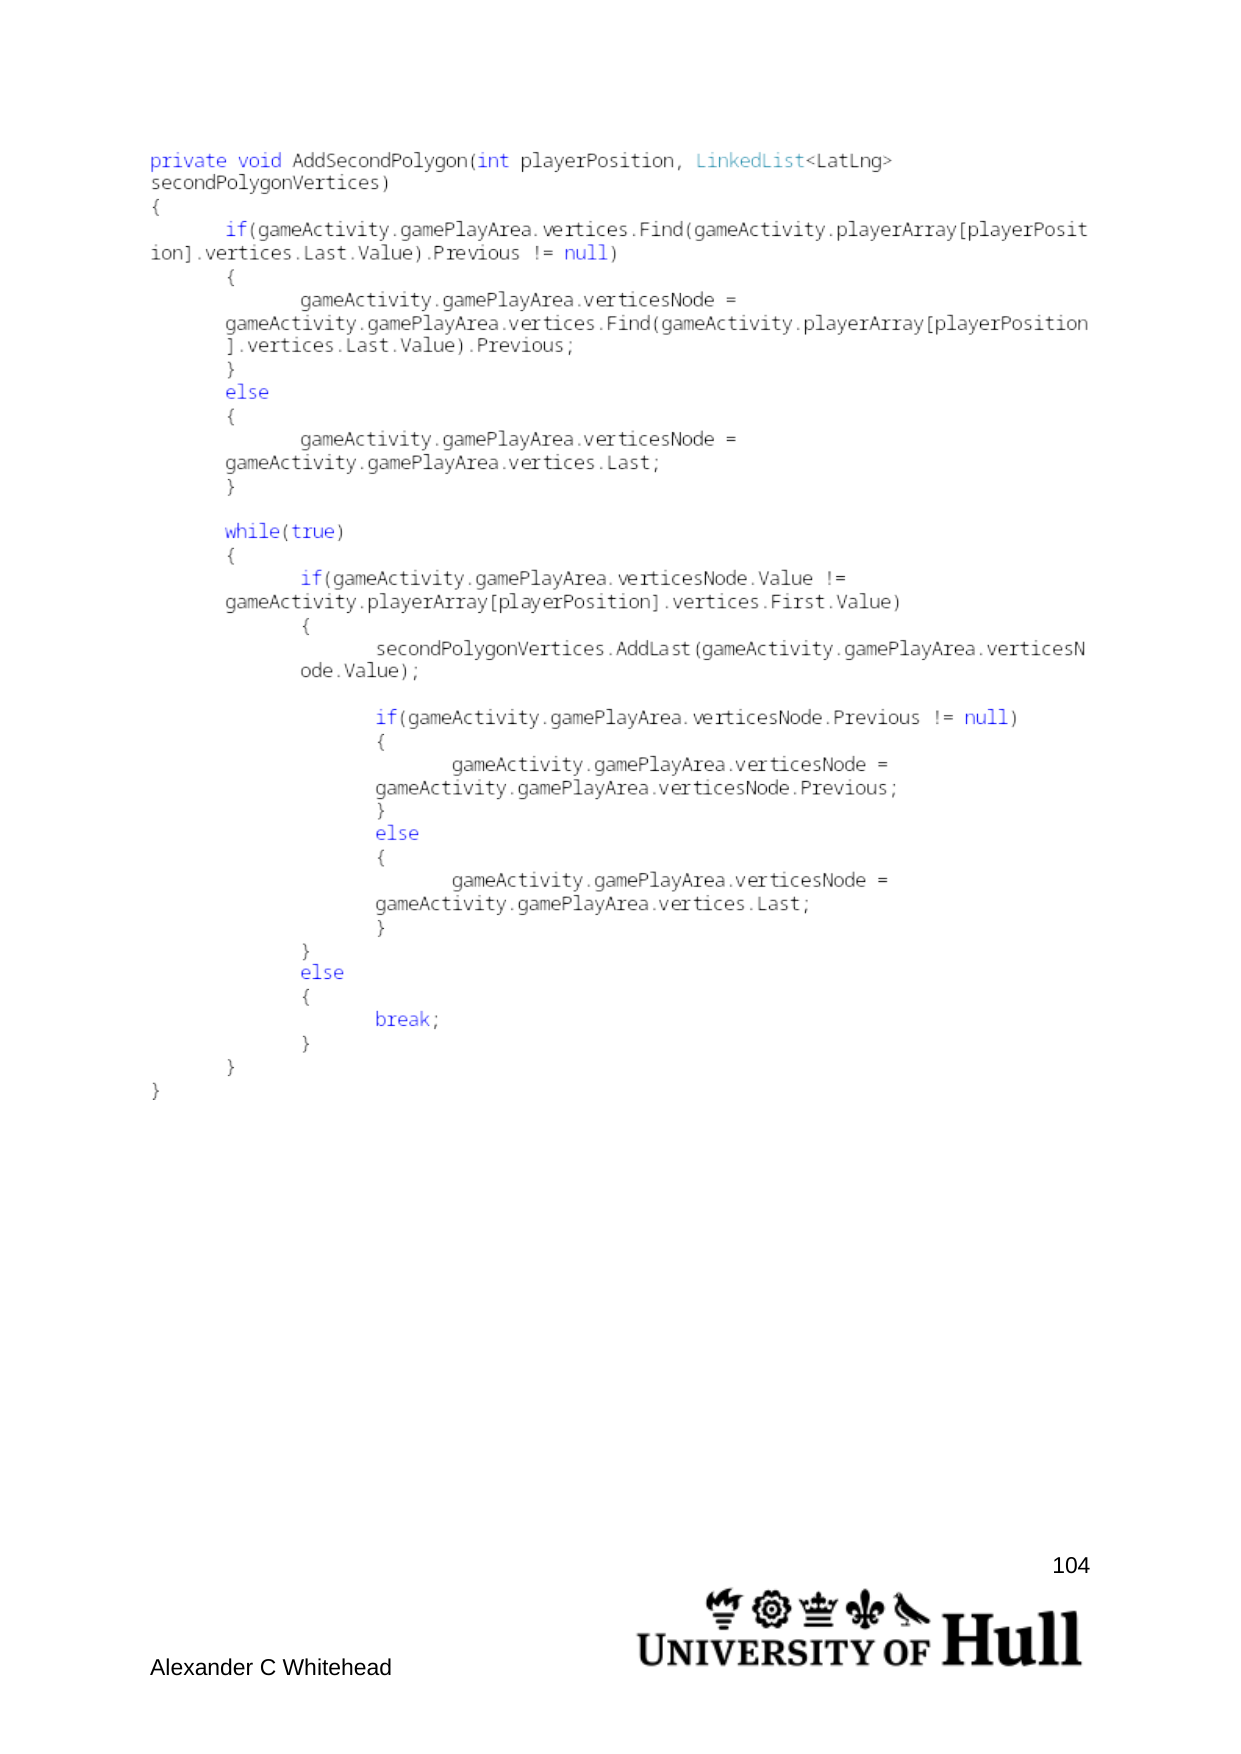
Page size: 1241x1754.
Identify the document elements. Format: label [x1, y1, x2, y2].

picture [630, 1578, 1091, 1676]
